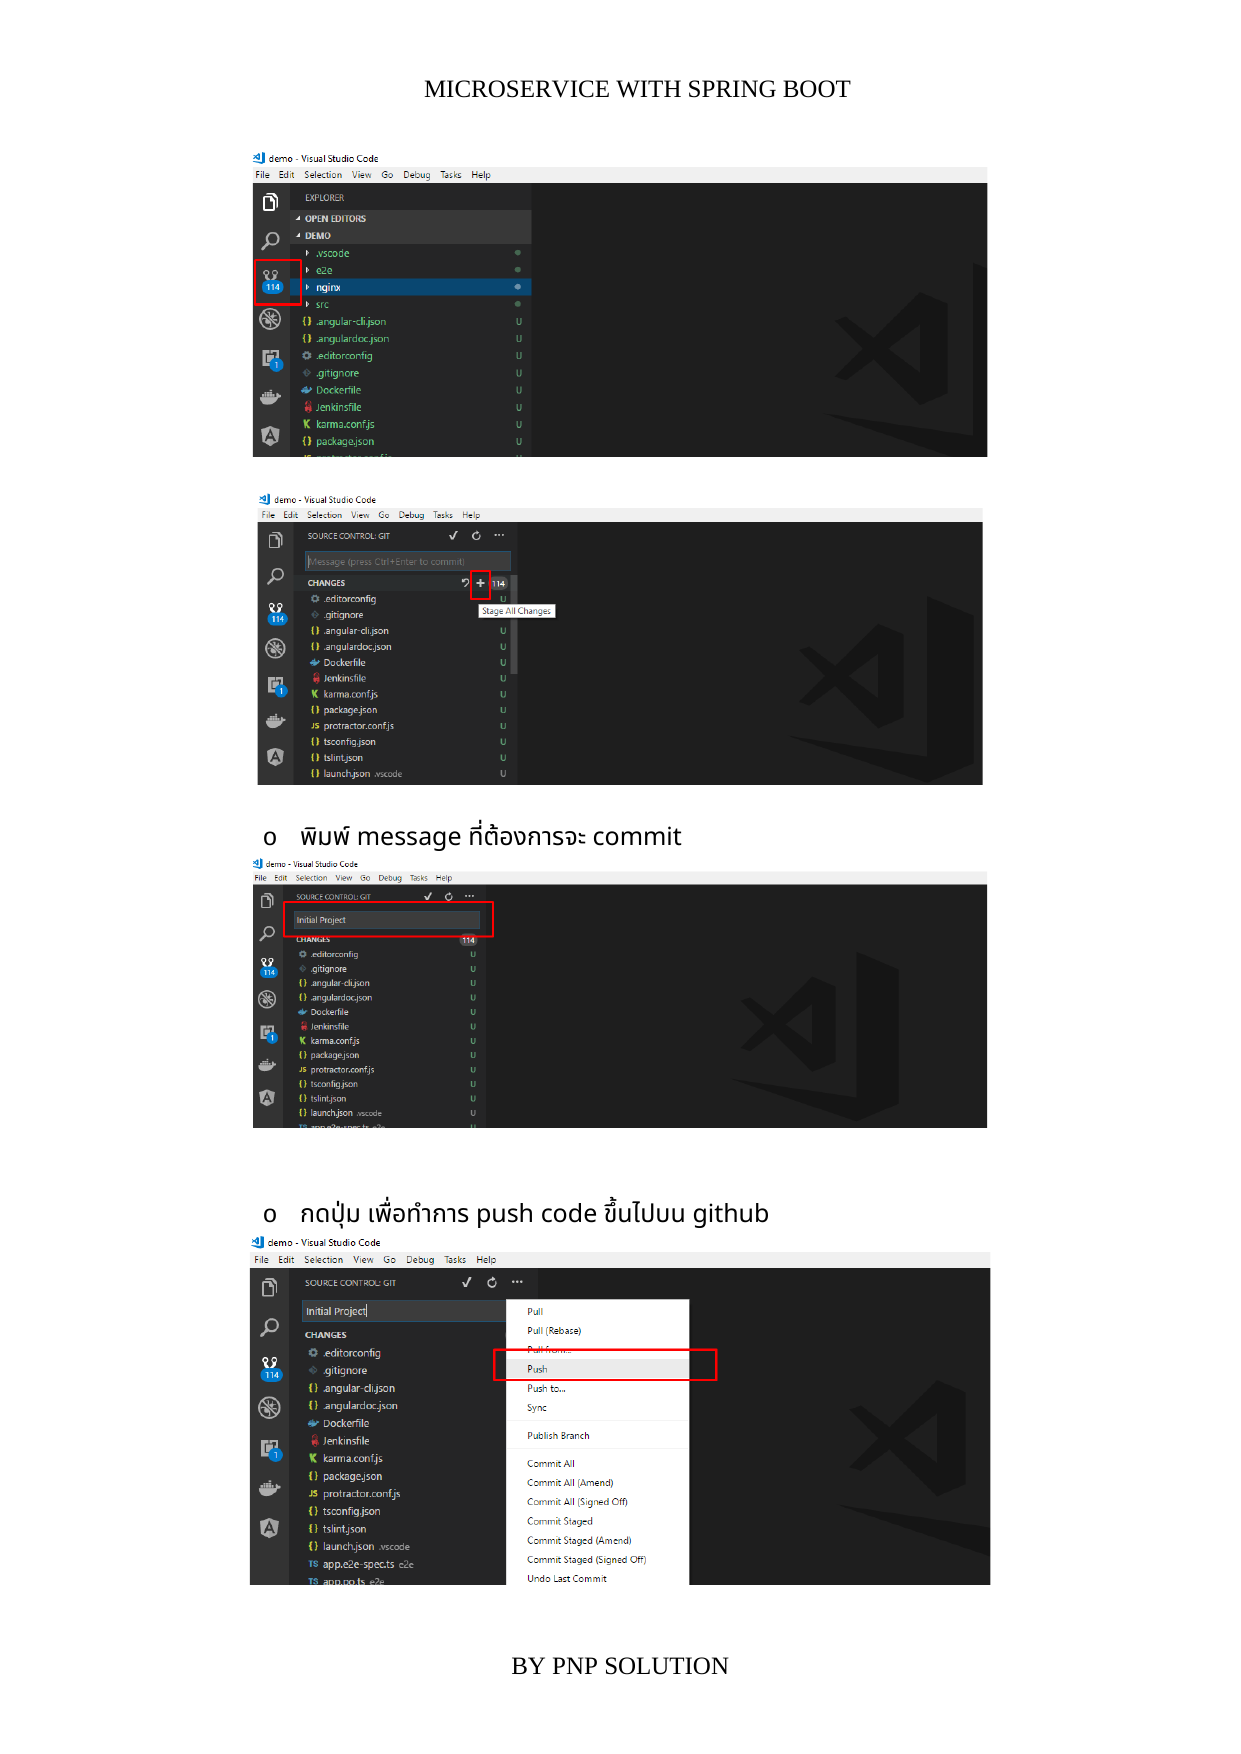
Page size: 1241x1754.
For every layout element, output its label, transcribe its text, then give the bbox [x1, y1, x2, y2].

picture [249, 1233, 991, 1585]
picture [253, 857, 988, 1128]
list พิมพ์ message ที่ต้องการจะ commit [262, 819, 1090, 857]
list กดปุ่ม เพื่อทำการ push code ขึ้นไปบน github [262, 1195, 1090, 1233]
picture [252, 150, 988, 457]
picture [257, 491, 983, 785]
